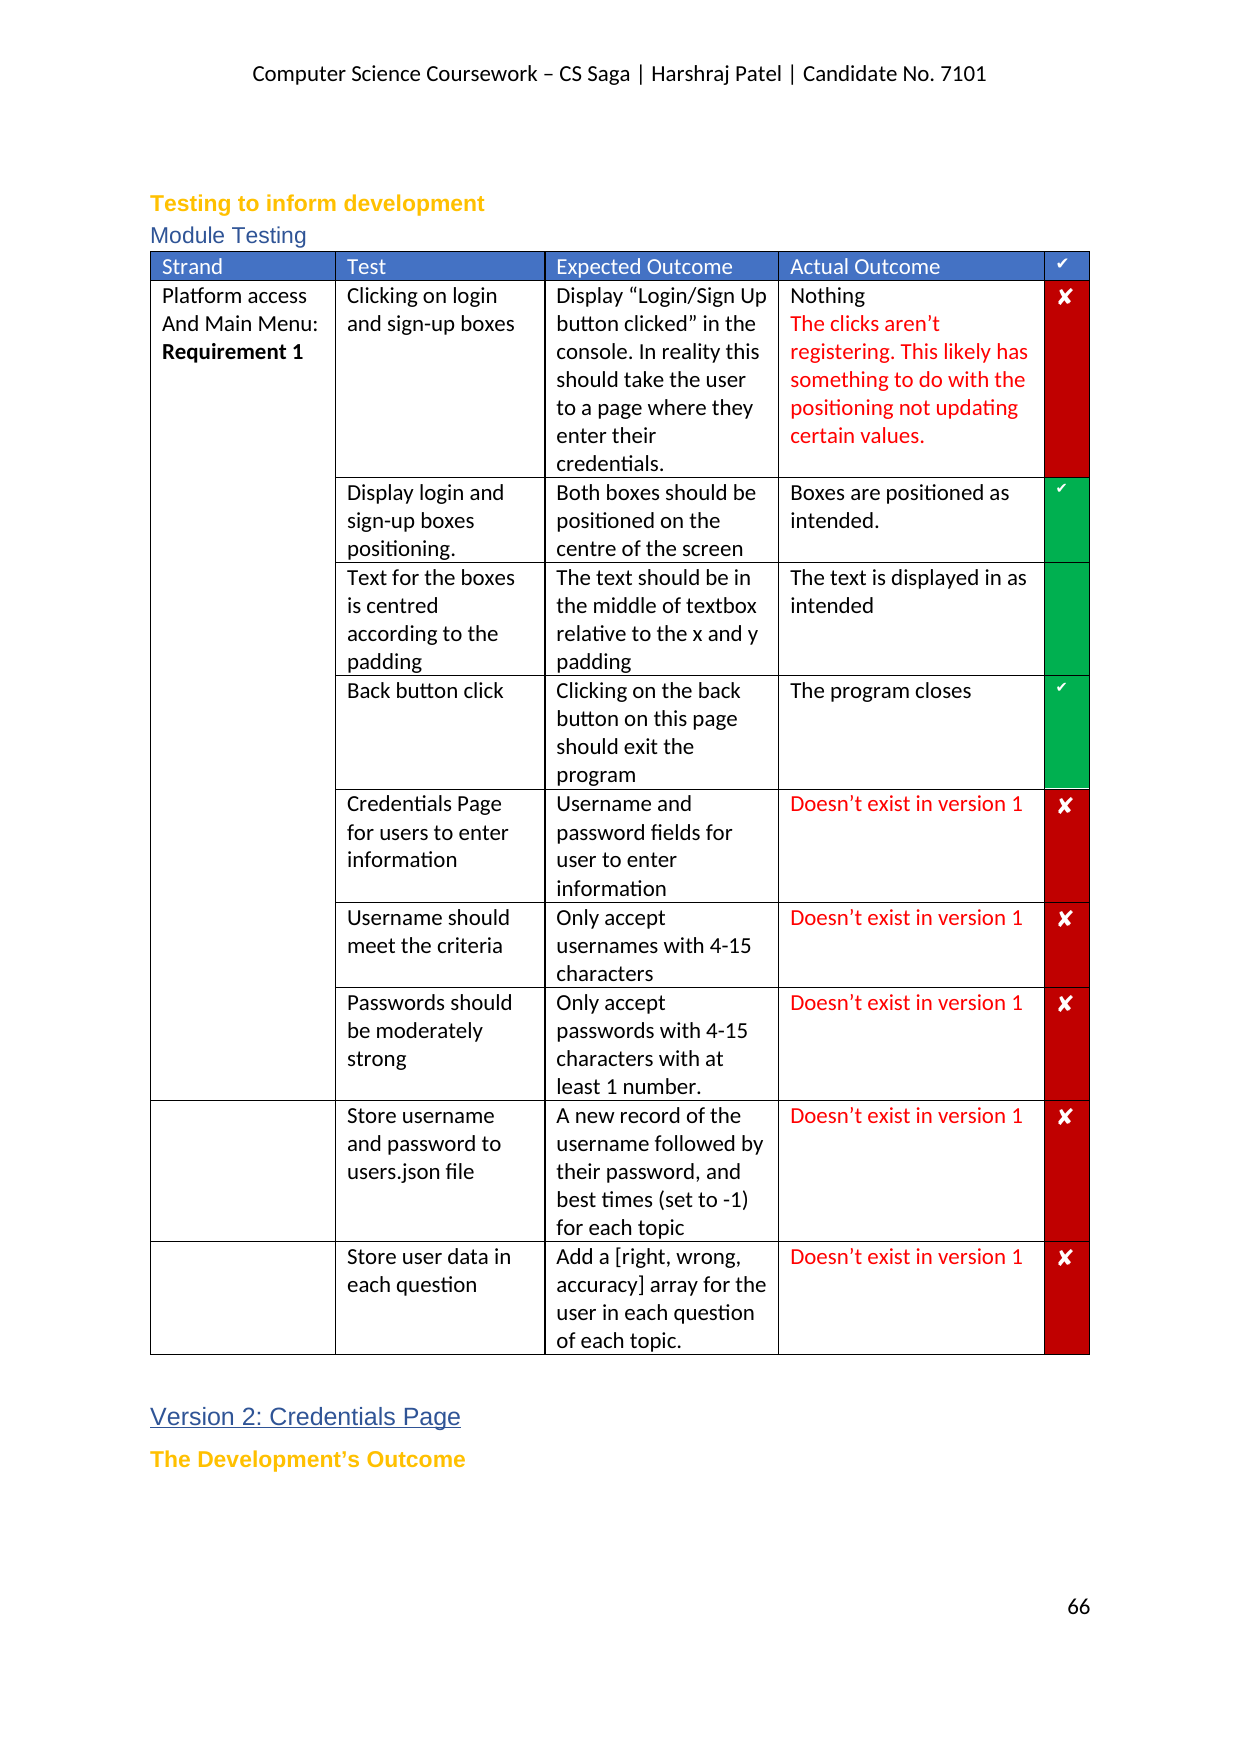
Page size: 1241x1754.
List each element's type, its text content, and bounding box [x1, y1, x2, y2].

table_cell Add a [right, wrong, accuracy] array for the user in each question of each topic. [546, 1242, 778, 1354]
table_cell Doesn’t exist in version 1 [779, 988, 1044, 1100]
table_cell Doesn’t exist in version 1 [779, 1242, 1044, 1354]
table_cell Store username and password to users.json file [336, 1101, 544, 1241]
table_cell Only accept usernames with 4-15 characters [546, 903, 778, 987]
table_cell ✘ [1045, 1101, 1089, 1241]
table_cell Store user data in each question [336, 1242, 544, 1354]
table_cell Doesn’t exist in version 1 [779, 790, 1044, 902]
table_cell [1045, 563, 1089, 675]
table_header Expected Outcome [546, 252, 778, 280]
table_cell Text for the boxes is centred according to the padding [336, 563, 544, 675]
table_cell Doesn’t exist in version 1 [779, 1101, 1044, 1241]
table_cell Credentials Page for users to enter information [336, 790, 544, 902]
table_header Test [336, 252, 544, 280]
table_cell Passwords should be moderately strong [336, 988, 544, 1100]
table_cell Username should meet the criteria [336, 903, 544, 987]
table_cell Both boxes should be positioned on the centre of the screen [546, 478, 778, 562]
table_header Actual Outcome [779, 252, 1044, 280]
table_header ✔ [1045, 252, 1089, 280]
table_cell Username and password fields for user to enter information [546, 790, 778, 902]
table_cell The text is displayed in as intended [779, 563, 1044, 675]
subtitle Version 2: Credentials Page [150, 1402, 1090, 1431]
table_cell [151, 1242, 335, 1354]
table_cell Back button click [336, 676, 544, 788]
table_cell ✘ [1045, 281, 1089, 477]
subtitle Module Testing [150, 222, 1090, 249]
table_cell Display login and sign-up boxes positioning. [336, 478, 544, 562]
table_cell [151, 1101, 335, 1241]
table_cell Boxes are positioned as intended. [779, 478, 1044, 562]
subtitle Testing to inform development [150, 190, 1090, 216]
table_cell Only accept passwords with 4-15 characters with at least 1 number. [546, 988, 778, 1100]
table_cell ✘ [1045, 988, 1089, 1100]
table_cell A new record of the username followed by their password, and best times (set to -1) for each topic [546, 1101, 778, 1241]
table_cell Platform access And Main Menu: Requirement 1 [151, 281, 335, 1100]
table_cell ✘ [1045, 790, 1089, 902]
table_cell ✔ [1045, 676, 1089, 788]
table_cell Doesn’t exist in version 1 [779, 903, 1044, 987]
table_cell ✔ [1045, 478, 1089, 562]
subtitle The Development’s Outcome [150, 1446, 1090, 1472]
table_cell The text should be in the middle of textbox relative to the x and y padding [546, 563, 778, 675]
table_cell Nothing The clicks aren’t registering. This likely has something to do with the positioning not updating certain values. [779, 281, 1044, 477]
table_cell The program closes [779, 676, 1044, 788]
table_cell ✘ [1045, 903, 1089, 987]
table_header Strand [151, 252, 335, 280]
table_cell Clicking on the back button on this page should exit the program [546, 676, 778, 788]
table_cell ✘ [1045, 1242, 1089, 1354]
table_cell Clicking on login and sign-up boxes [336, 281, 544, 477]
table_cell Display “Login/Sign Up button clicked” in the console. In reality this should take the user to a page where they enter their credentials. [546, 281, 778, 477]
